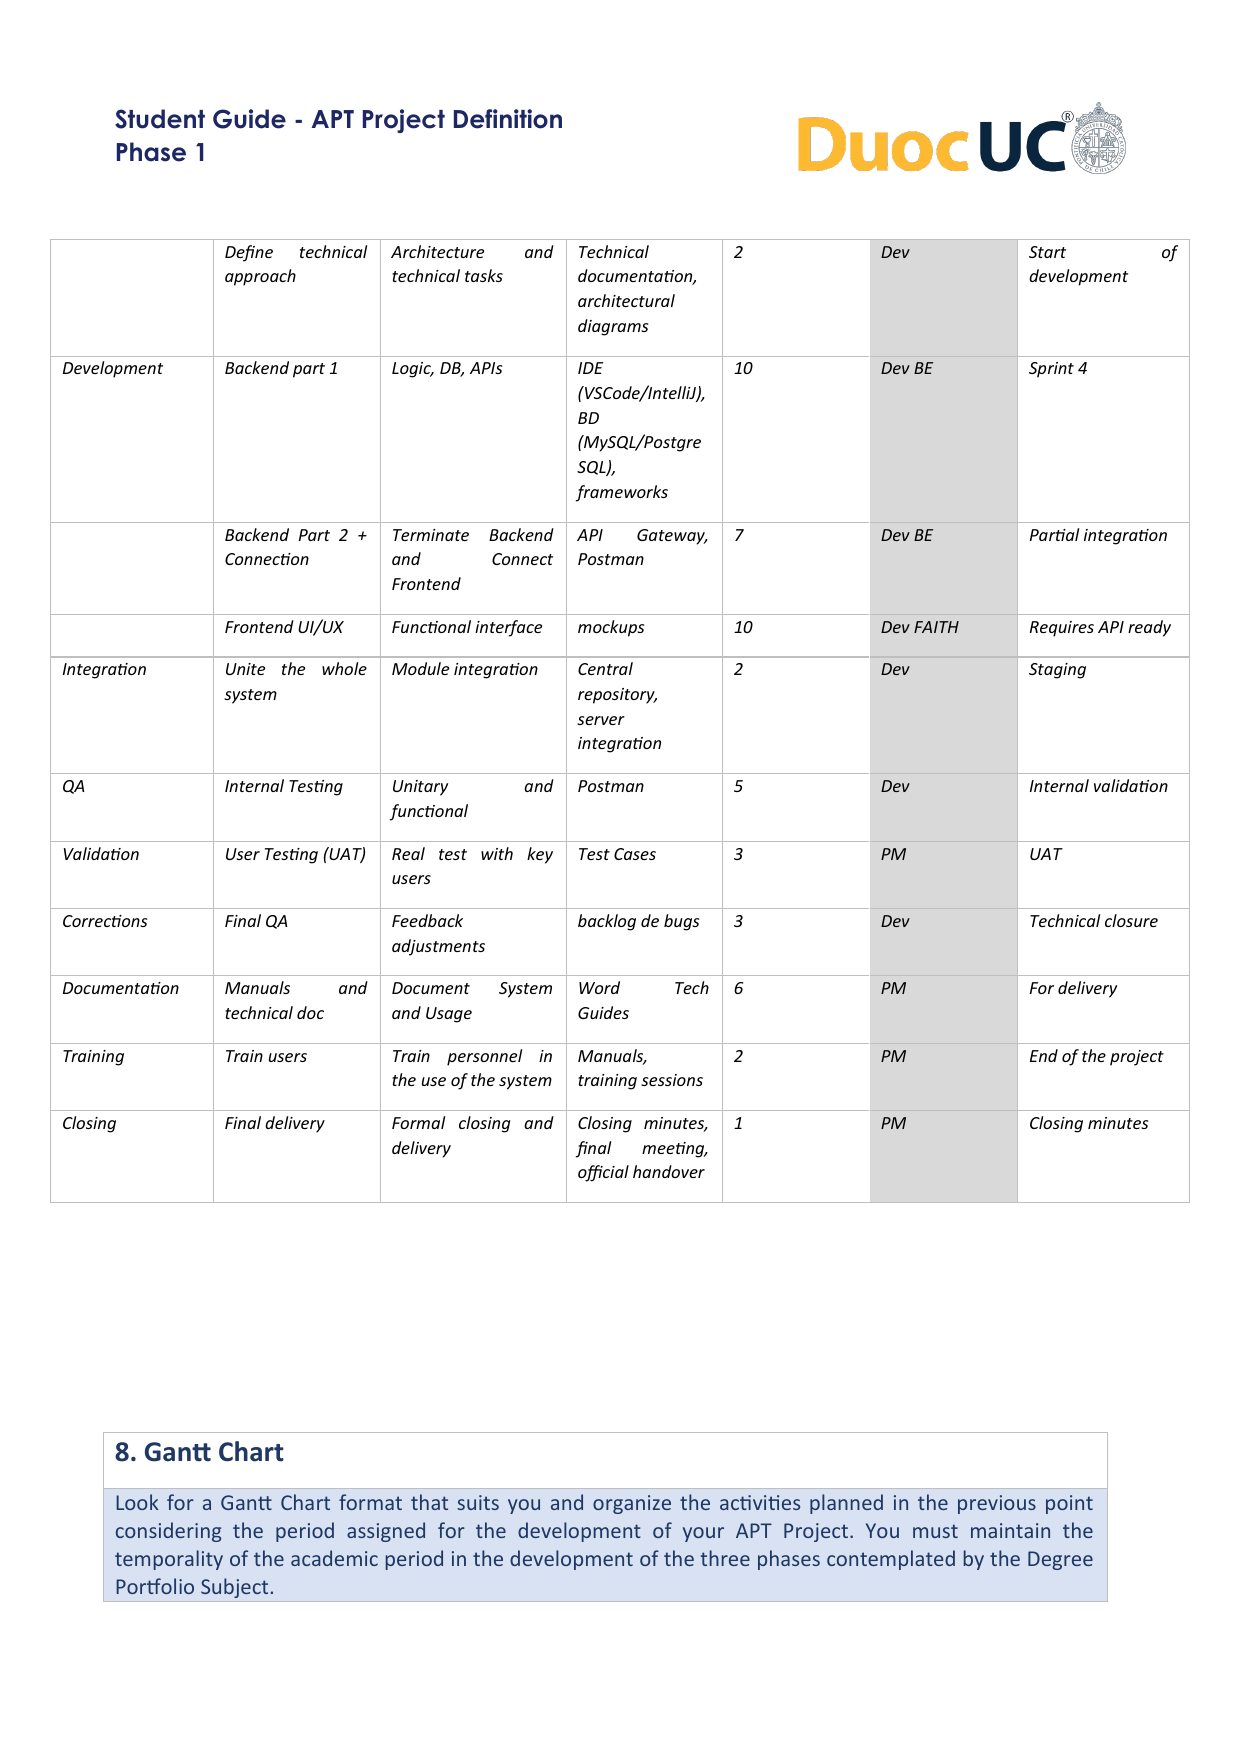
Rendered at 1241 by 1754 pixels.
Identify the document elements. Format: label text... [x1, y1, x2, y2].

table_cell 3 [723, 842, 869, 908]
table_cell PM [870, 842, 1017, 908]
table_cell API Gateway, Postman [567, 523, 722, 614]
table_cell End of the project [1018, 1044, 1189, 1110]
table_cell Train users [214, 1044, 380, 1110]
table_cell Dev BE [870, 357, 1017, 522]
table_cell Dev [870, 774, 1017, 841]
table_cell Real test with key users [381, 842, 566, 908]
table_cell IDE (VSCode/IntelliJ), BD (MySQL/PostgreSQL), frameworks [567, 357, 722, 522]
table_cell QA [51, 774, 213, 841]
table_cell mockups [567, 615, 722, 656]
table_cell 10 [723, 357, 869, 522]
table_cell Feedback adjustments [381, 909, 566, 975]
table_cell Sprint 4 [1018, 357, 1189, 522]
table_cell Training [51, 1044, 213, 1110]
table_cell Partial integration [1018, 523, 1189, 614]
table_cell User Testing (UAT) [214, 842, 380, 908]
table_cell Development [51, 357, 213, 522]
table_cell PM [870, 1111, 1017, 1202]
table_cell Logic, DB, APIs [381, 357, 566, 522]
table_cell Internal Testing [214, 774, 380, 841]
table_cell Formal closing and delivery [381, 1111, 566, 1202]
table_cell Dev [870, 658, 1017, 773]
table_cell Manuals and technical doc [214, 976, 380, 1043]
table_cell Test Cases [567, 842, 722, 908]
table_cell Module integration [381, 658, 566, 773]
table_cell Integration [51, 658, 213, 773]
table_cell PM [870, 976, 1017, 1043]
table_cell Dev [870, 240, 1017, 356]
table_cell Unite the whole system [214, 658, 380, 773]
table_cell Internal validation [1018, 774, 1189, 841]
table_cell Final QA [214, 909, 380, 975]
picture [798, 102, 1126, 174]
table_cell 1 [723, 1111, 869, 1202]
table_cell Dev [870, 909, 1017, 975]
table_cell Unitary and functional [381, 774, 566, 841]
table_cell Start of development [1018, 240, 1189, 356]
table_cell Central repository, server integration [567, 658, 722, 773]
table_cell Postman [567, 774, 722, 841]
table_cell Closing minutes [1018, 1111, 1189, 1202]
table_cell 7 [723, 523, 869, 614]
table_cell Validation [51, 842, 213, 908]
table_cell 5 [723, 774, 869, 841]
table_cell Document System and Usage [381, 976, 566, 1043]
table_cell Final delivery [214, 1111, 380, 1202]
table_cell Backend Part 2 + Connection [214, 523, 380, 614]
table_cell 2 [723, 658, 869, 773]
table_cell PM [870, 1044, 1017, 1110]
table_cell 2 [723, 240, 869, 356]
table_cell For delivery [1018, 976, 1189, 1043]
table_cell Define technical approach [214, 240, 380, 356]
table_cell Backend part 1 [214, 357, 380, 522]
table_cell Closing [51, 1111, 213, 1202]
table_cell Dev FAITH [870, 615, 1017, 656]
table_cell Functional interface [381, 615, 566, 656]
table_cell 10 [723, 615, 869, 656]
table_cell 3 [723, 909, 869, 975]
table_cell Corrections [51, 909, 213, 975]
table_cell UAT [1018, 842, 1189, 908]
table_cell [51, 523, 213, 614]
table_cell 2 [723, 1044, 869, 1110]
table_cell Architecture and technical tasks [381, 240, 566, 356]
table_cell Manuals, training sessions [567, 1044, 722, 1110]
table_cell Terminate Backend and Connect Frontend [381, 523, 566, 614]
table_cell Requires API ready [1018, 615, 1189, 656]
table_cell Staging [1018, 658, 1189, 773]
table_cell Train personnel in the use of the system [381, 1044, 566, 1110]
table_cell [51, 615, 213, 656]
table_cell Dev BE [870, 523, 1017, 614]
table_cell Closing minutes, final meeting, official handover [567, 1111, 722, 1202]
table_cell Frontend UI/UX [214, 615, 380, 656]
table_header 8. Gantt Chart [104, 1433, 1107, 1487]
table_cell 6 [723, 976, 869, 1043]
table_cell Documentation [51, 976, 213, 1043]
table_cell Look for a Gantt Chart format that suits you and organize the activities planned in the previous point considering the period assigned for the development of your APT Project. You must maintain the temporality of the academic period in the development of the three phases contemplated by the Degree Portfolio Subject. [104, 1489, 1107, 1601]
table_cell Technical closure [1018, 909, 1189, 975]
table_cell Word Tech Guides [567, 976, 722, 1043]
table_cell Technical documentation, architectural diagrams [567, 240, 722, 356]
table_cell [51, 240, 213, 356]
table_cell backlog de bugs [567, 909, 722, 975]
